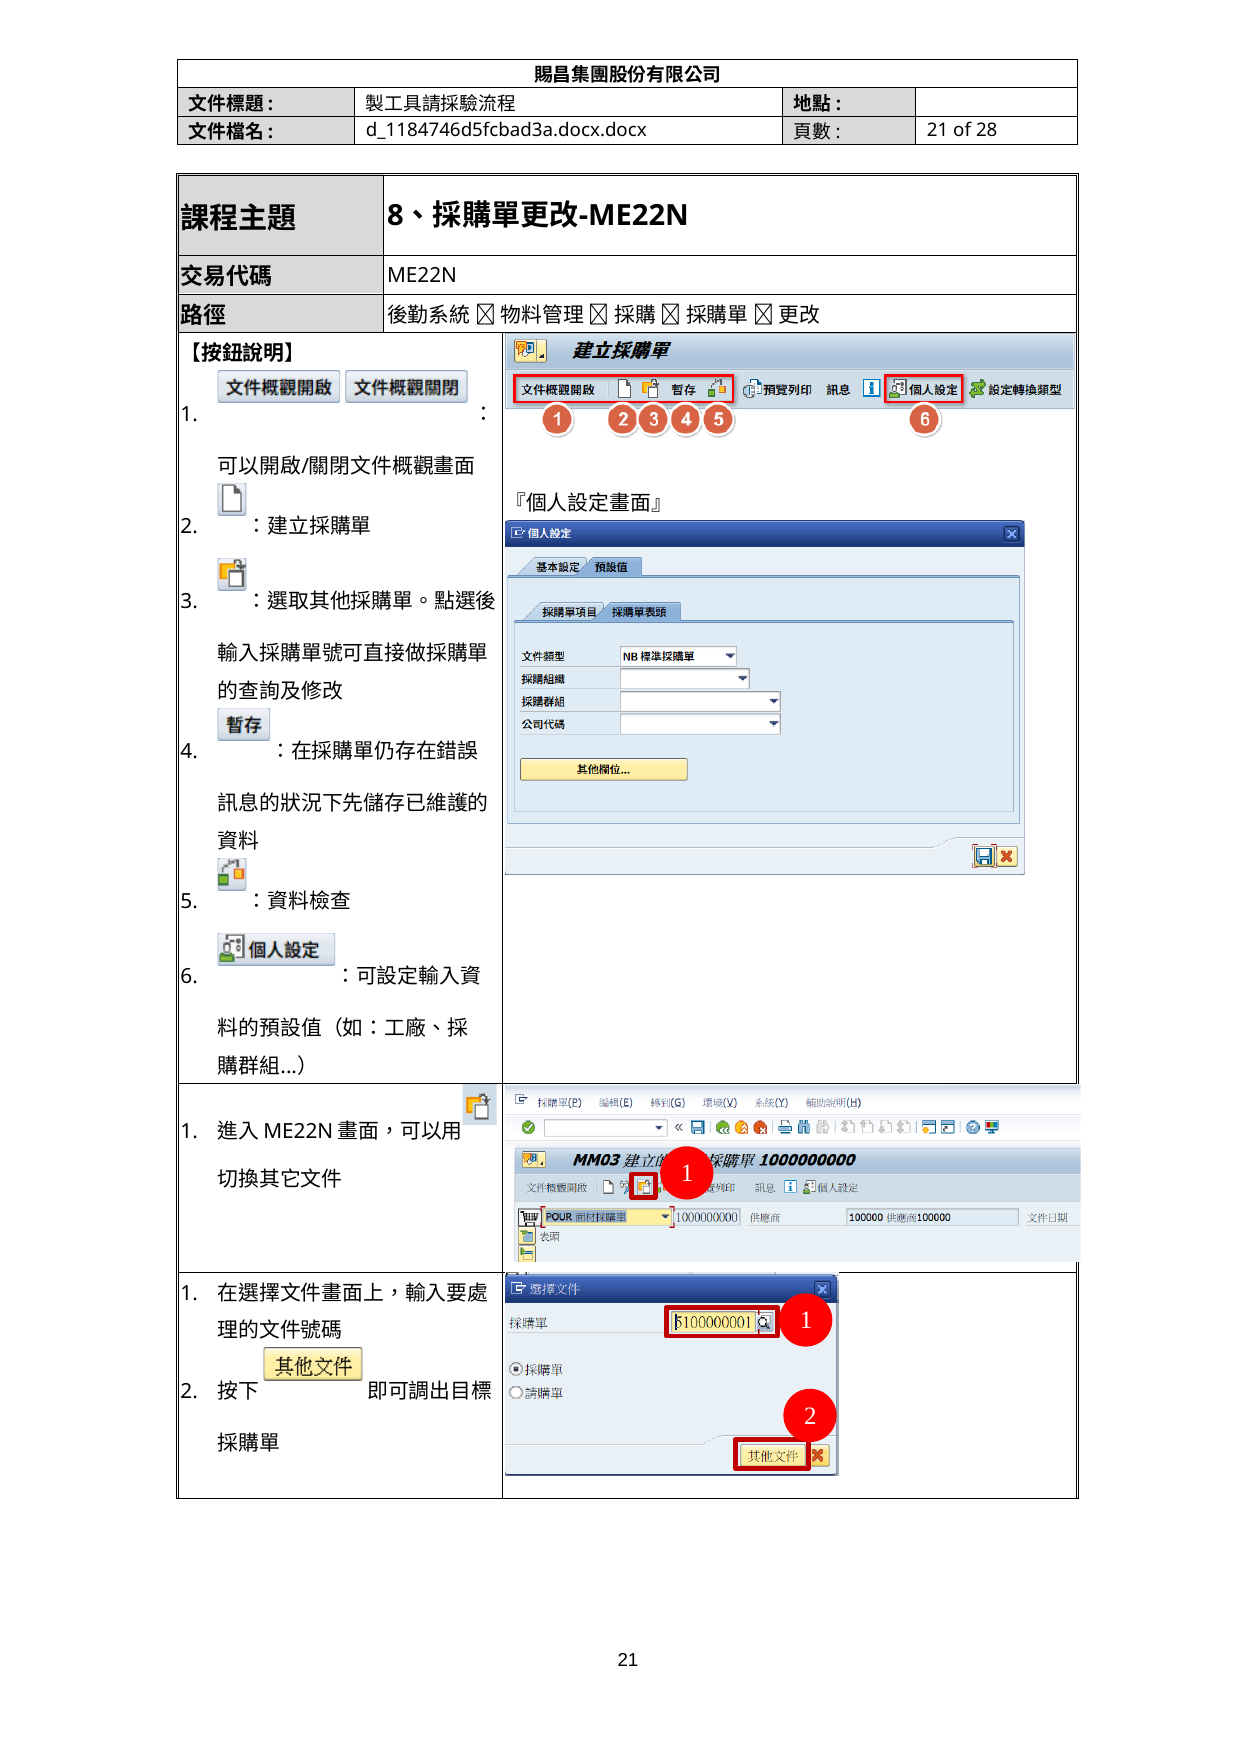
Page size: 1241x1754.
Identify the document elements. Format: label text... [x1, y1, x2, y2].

picture [263, 1347, 363, 1381]
picture [217, 858, 247, 891]
table_cell 進入ME22N畫面，可以用切換其它文件 [179, 1084, 502, 1272]
picture [217, 370, 340, 403]
picture [505, 520, 1025, 875]
picture [217, 558, 247, 591]
picture [505, 333, 1075, 471]
table_cell 路徑 [179, 295, 383, 332]
picture [505, 1272, 839, 1476]
table_header 課程主題 [179, 176, 383, 255]
picture [462, 1084, 497, 1125]
table_cell [503, 1273, 1076, 1498]
picture [505, 1084, 1081, 1262]
table_cell 交易代碼 [179, 256, 383, 293]
table_header 8、採購單更改-ME22N [384, 176, 1076, 255]
table_cell 後勤系統 物料管理 採購 採購單 更改 [384, 295, 1076, 332]
picture [217, 933, 336, 966]
table_cell ME22N [384, 256, 1076, 293]
picture [217, 483, 247, 516]
picture [217, 708, 270, 741]
table_cell 『個人設定畫面』 [503, 333, 1076, 1083]
table_cell 在選擇文件畫面上，輸入要處理的文件號碼 按下 即可調出目標採購單 [179, 1273, 502, 1498]
picture [345, 370, 468, 403]
table_cell 【按鈕說明】 ：可以開啟/關閉文件概觀畫面 ：建立採購單 ：選取其他採購單。點選後輸入採購單號可直接做採購單的查詢及修改 ：在採購單仍存在錯誤訊息的狀況下先儲存已維護的資料 ：資料檢查 ：可設定輸入資料的預設值（如：工廠、採購群組...） [179, 333, 502, 1083]
table_cell [503, 1084, 1076, 1272]
